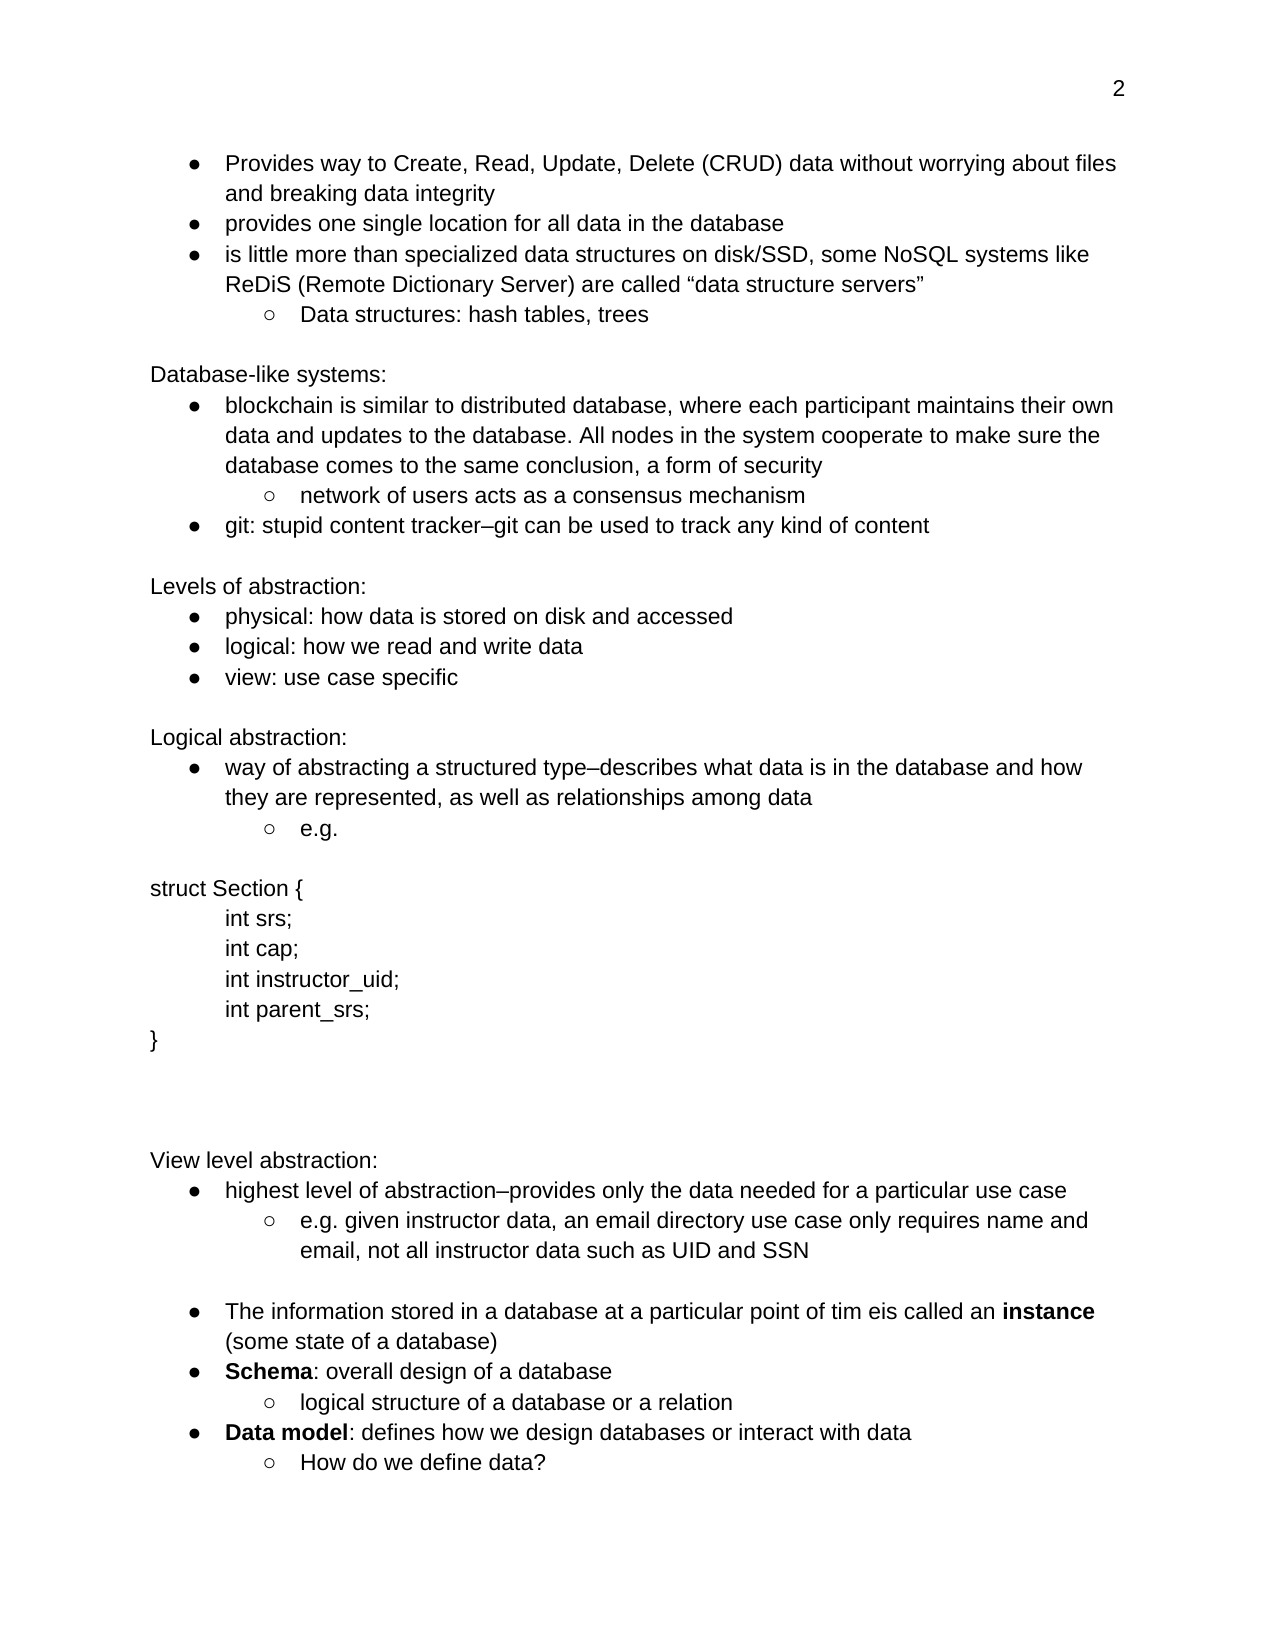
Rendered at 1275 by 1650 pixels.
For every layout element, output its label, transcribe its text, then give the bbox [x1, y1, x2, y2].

list git: stupid content tracker–git can be used to track any kind of content [187, 512, 1125, 539]
list Data model: defines how we design databases or interact with data [187, 1419, 1125, 1445]
list blockchain is similar to distributed database, where each participant maintains their own data and updates to the database. All nodes in the system cooperate to make sure the database comes to the same conclusion, a form of security [187, 392, 1125, 478]
list Schema: overall design of a database [187, 1358, 1125, 1385]
text View level abstraction: [150, 1147, 1125, 1173]
list view: use case specific [187, 663, 1125, 690]
text int srs; [150, 905, 1125, 932]
list is little more than specialized data structures on disk/SSD, some NoSQL systems like ReDiS (Remote Dictionary Server) are called “data structure servers” [187, 241, 1125, 297]
list provides one single location for all data in the database [187, 210, 1125, 237]
list Provides way to Create, Read, Update, Delete (CRUD) data without worrying about files and breaking data integrity [187, 150, 1125, 207]
list How do we define data? [262, 1449, 1125, 1475]
list e.g. given instructor data, an email directory use case only requires name and email, not all instructor data such as UID and SSN [262, 1207, 1125, 1264]
text int parent_srs; [150, 996, 1125, 1022]
list The information stored in a database at a particular point of tim eis called an instance (some state of a database) [187, 1298, 1125, 1354]
text struct Section { [150, 875, 1125, 901]
list e.g. [262, 814, 1125, 841]
list highest level of abstraction–provides only the data needed for a particular use case [187, 1177, 1125, 1203]
list logical structure of a database or a relation [262, 1388, 1125, 1415]
list logical: how we read and write data [187, 633, 1125, 660]
list Data structures: hash tables, trees [262, 301, 1125, 327]
text } [150, 1026, 1125, 1052]
text Logical abstraction: [150, 724, 1125, 750]
text int cap; [150, 935, 1125, 962]
list physical: how data is stored on disk and accessed [187, 603, 1125, 629]
text Database-like systems: [150, 361, 1125, 388]
text Levels of abstraction: [150, 573, 1125, 599]
list network of users acts as a consensus mechanism [262, 482, 1125, 509]
text int instructor_uid; [150, 966, 1125, 992]
list way of abstracting a structured type–describes what data is in the database and how they are represented, as well as relationships among data [187, 754, 1125, 811]
